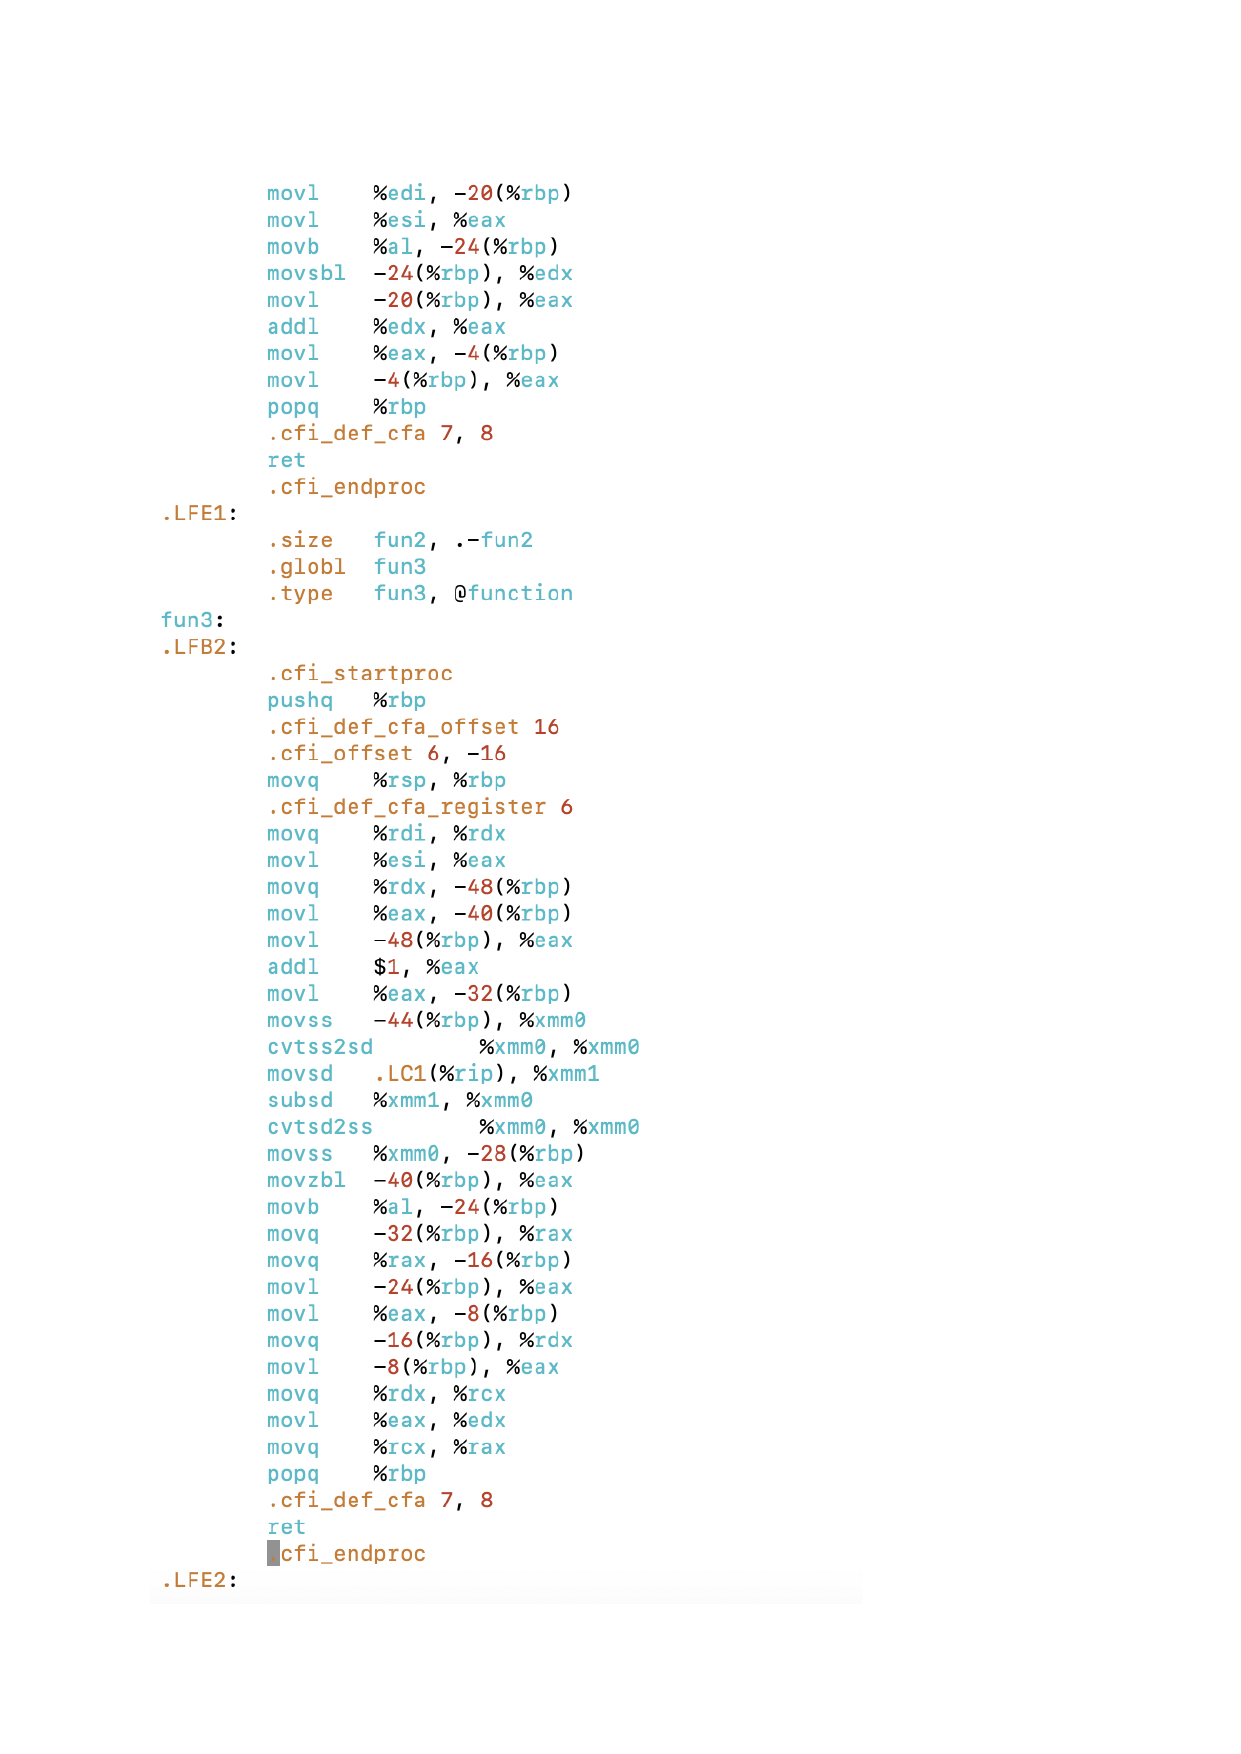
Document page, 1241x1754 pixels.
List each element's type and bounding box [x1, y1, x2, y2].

picture [150, 177, 863, 1604]
